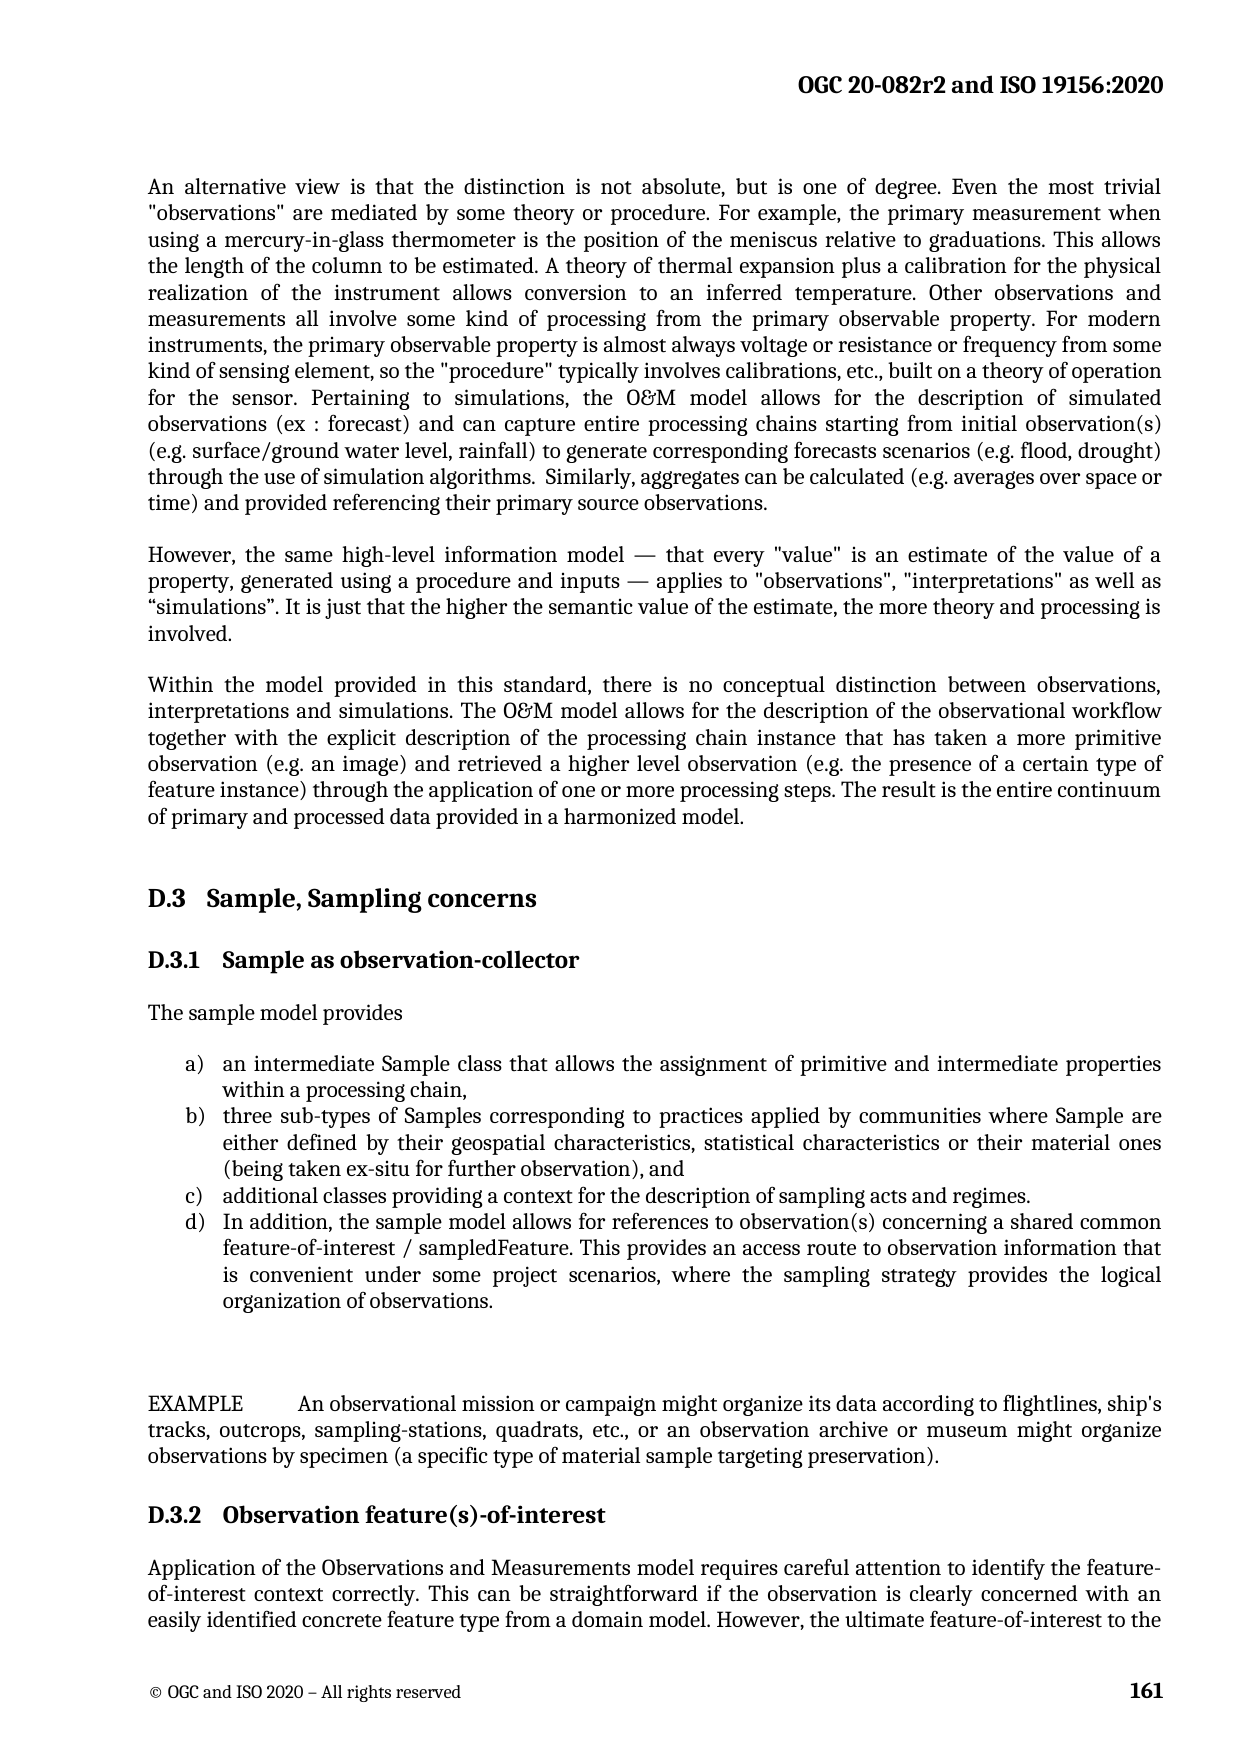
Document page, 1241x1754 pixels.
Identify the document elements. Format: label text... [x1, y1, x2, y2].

list three sub-types of Samples corresponding to practices applied by communities where Sample are either defined by their geospatial characteristics, statistical characteristics or their material ones (being taken ex-situ for further observation), and [185, 1103, 1163, 1182]
text Sample, Sampling concerns [148, 883, 1163, 914]
text Sample as observation-collector [148, 946, 1163, 974]
text The sample model provides [148, 999, 1163, 1026]
text Observation feature(s)-of-interest [148, 1501, 1163, 1529]
text EXAMPLE An observational mission or campaign might organize its data according to flightlines, ship's tracks, outcrops, sampling-stations, quadrats, etc., or an observation archive or museum might organize observations by specimen (a specific type of material sample targeting preservation). [148, 1391, 1163, 1469]
list In addition, the sample model allows for references to observation(s) concerning a shared common feature-of-interest / sampledFeature. This provides an access route to observation information that is convenient under some project scenarios, where the sampling strategy provides the logical organization of observations. [185, 1209, 1163, 1314]
text Within the model provided in this standard, there is no conceptual distinction between observations, interpretations and simulations. The O&M model allows for the description of the observational workflow together with the explicit description of the processing chain instance that has taken a more primitive observation (e.g. an image) and retrieved a higher level observation (e.g. the presence of a certain type of feature instance) through the application of one or more processing steps. The result is the entire continuum of primary and processed data provided in a harmonized model. [148, 672, 1163, 830]
list an intermediate Sample class that allows the assignment of primitive and intermediate properties within a processing chain, [185, 1051, 1163, 1103]
text However, the same high-level information model — that every "value" is an estimate of the value of a property, generated using a procedure and inputs — applies to "observations", "interpretations" as well as “simulations”. It is just that the higher the semantic value of the estimate, the more theory and processing is involved. [148, 541, 1163, 647]
list additional classes providing a context for the description of sampling acts and regimes. [185, 1182, 1163, 1209]
text An alternative view is that the distinction is not absolute, but is one of degree. Even the most trivial "observations" are mediated by some theory or procedure. For example, the primary measurement when using a mercury-in-glass thermometer is the position of the meniscus relative to graduations. This allows the length of the column to be estimated. A theory of thermal expansion plus a calibration for the physical realization of the instrument allows conversion to an inferred temperature. Other observations and measurements all involve some kind of processing from the primary observable property. For modern instruments, the primary observable property is almost always voltage or resistance or frequency from some kind of sensing element, so the "procedure" typically involves calibrations, etc., built on a theory of operation for the sensor. Pertaining to simulations, the O&M model allows for the description of simulated observations (ex : forecast) and can capture entire processing chains starting from initial observation(s) (e.g. surface/ground water level, rainfall) to generate corresponding forecasts scenarios (e.g. flood, drought) through the use of simulation algorithms. Similarly, aggregates can be calculated (e.g. averages over space or time) and provided referencing their primary source observations. [148, 174, 1163, 516]
